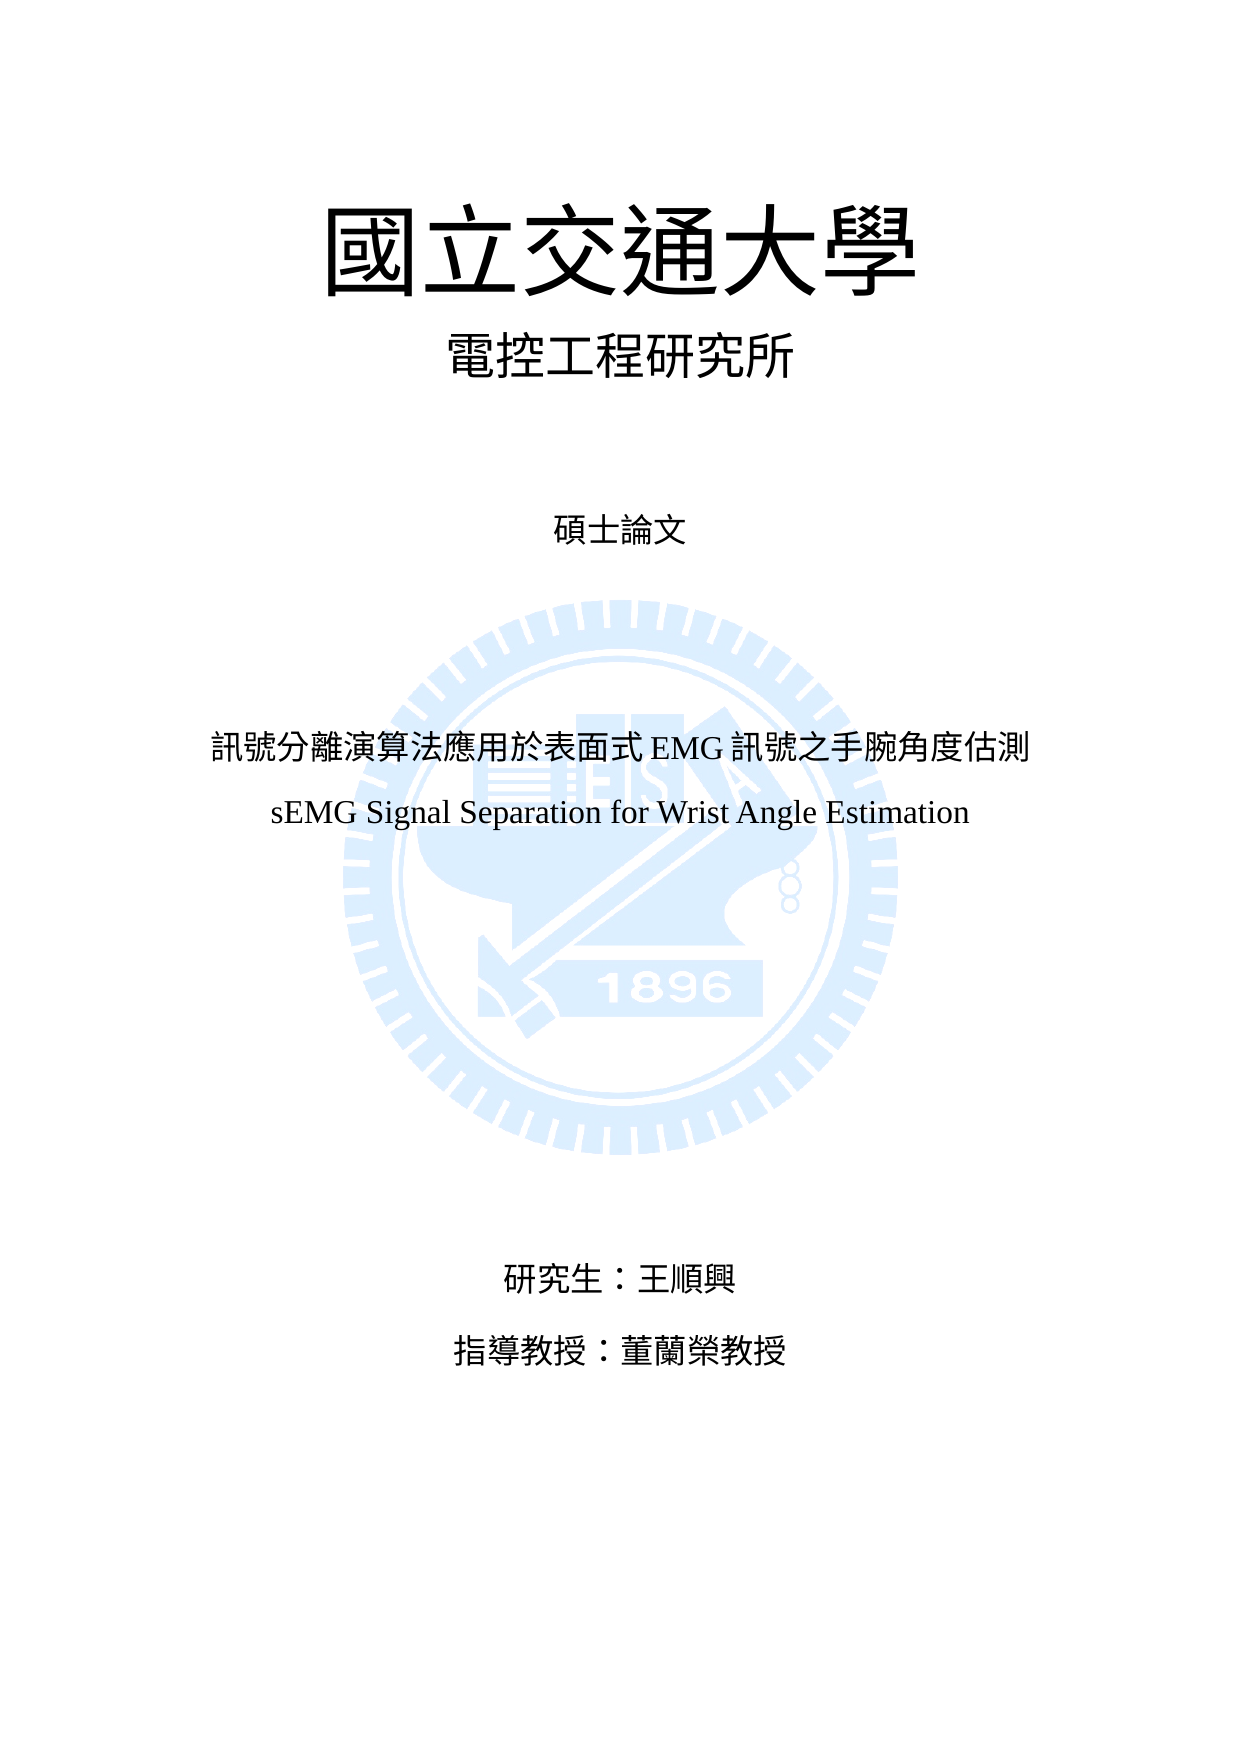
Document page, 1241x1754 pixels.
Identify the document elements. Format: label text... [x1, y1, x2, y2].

text 研究生：王順興 [187, 1253, 1053, 1301]
text 國立交通大學 [187, 172, 1053, 317]
text sEMG Signal Separation for Wrist Angle Estimation [187, 793, 1053, 831]
text 指導教授：董蘭榮教授 [187, 1325, 1053, 1373]
text 電控工程研究所 [187, 317, 1053, 389]
text 碩士論文 [187, 504, 1053, 552]
text 訊號分離演算法應用於表面式EMG訊號之手腕角度估測 [187, 721, 1053, 769]
